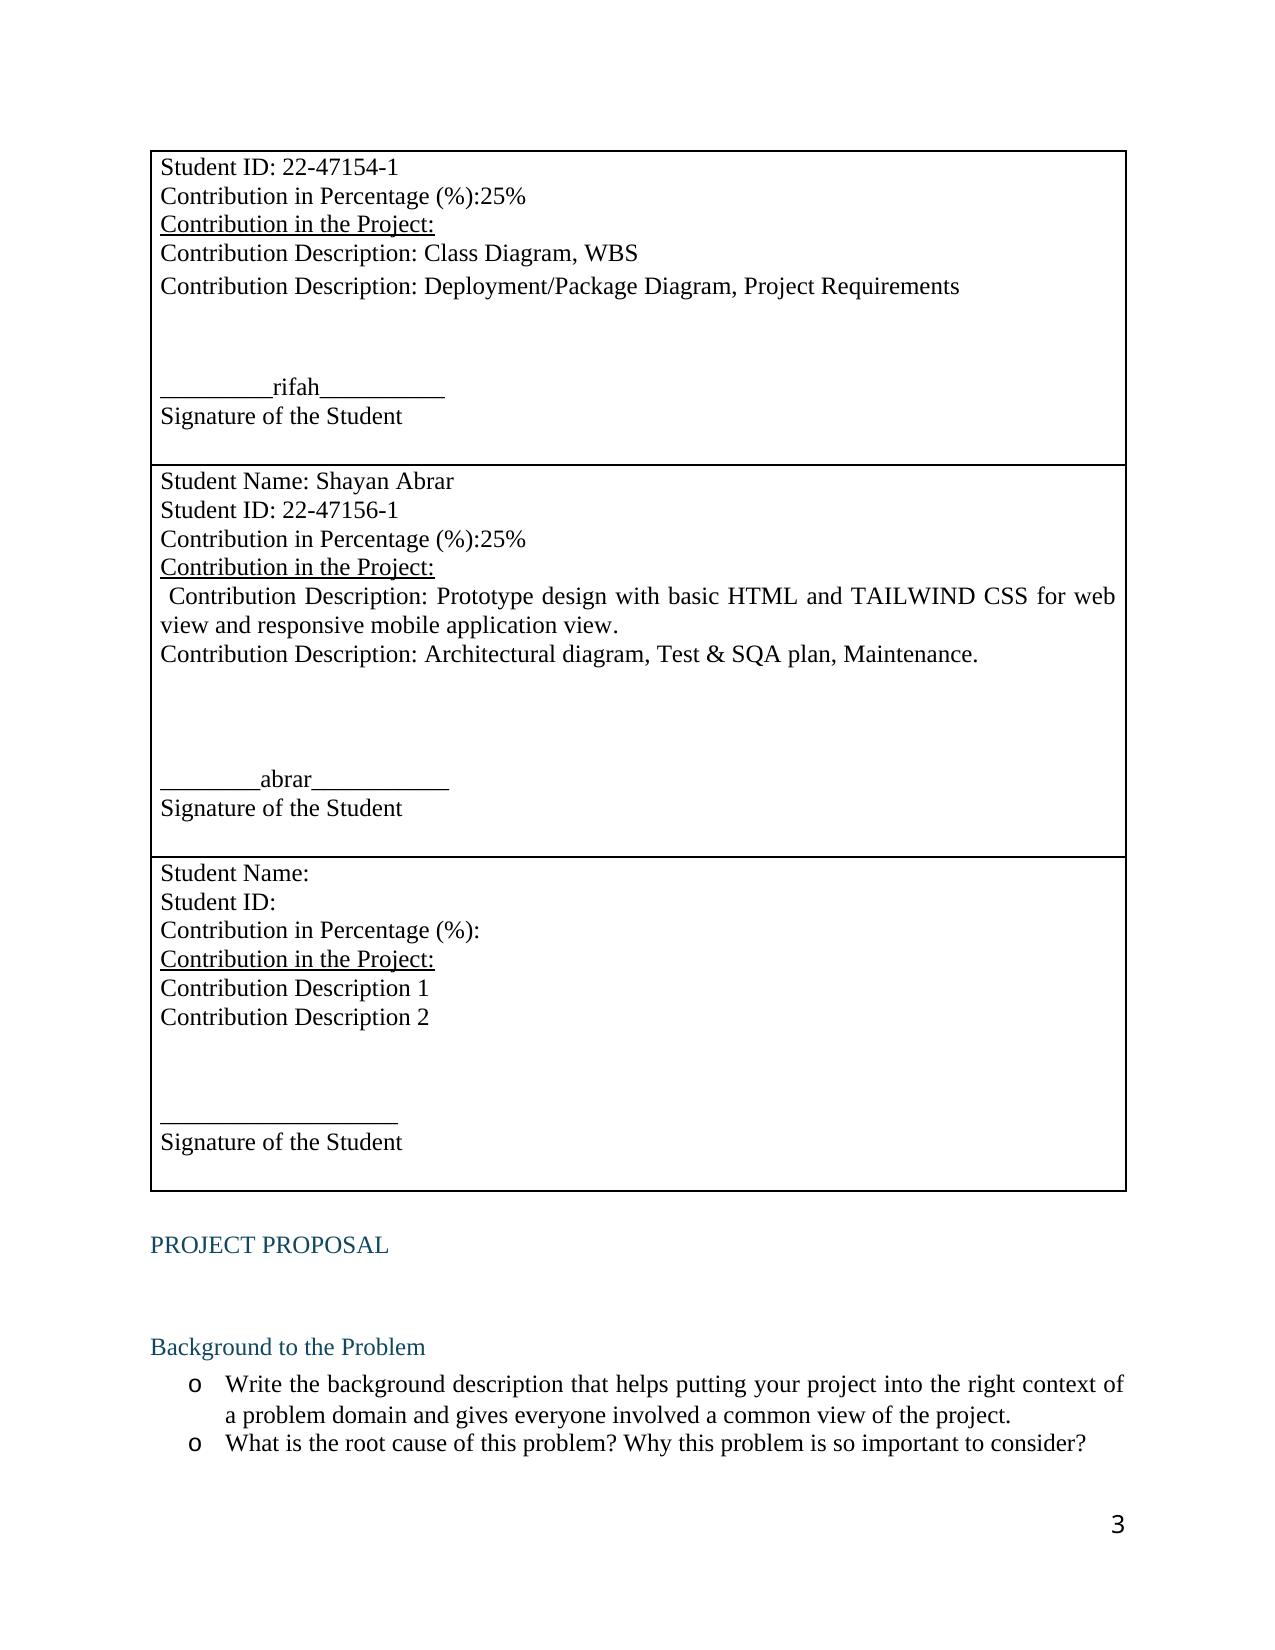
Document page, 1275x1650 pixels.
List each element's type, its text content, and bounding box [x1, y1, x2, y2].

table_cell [152, 152, 1125, 464]
list Write the background description that helps putting your project into the right context of a problem domain and gives everyone involved a common view of the project. [187, 1369, 1125, 1428]
list What is the root cause of this problem? Why this problem is so important to consider? [187, 1428, 1125, 1459]
subtitle Background to the Problem [150, 1332, 1125, 1361]
table_cell Student Name: Student ID: Contribution in Percentage (%): Contribution in the Project: Contribution Description 1 Contribution Description 2 ___________________ Signature of the Student [152, 858, 1125, 1190]
table_cell Student Name: Shayan Abrar Student ID: 22-47156-1 Contribution in Percentage (%):25% Contribution in the Project: Contribution Description: Prototype design with basic HTML and TAILWIND CSS for web view and responsive mobile application view. Contribution Description: Architectural diagram, Test & SQA plan, Maintenance. ________abrar___________ Signature of the Student [152, 466, 1125, 856]
subtitle PROJECT PROPOSAL [150, 1230, 1125, 1315]
